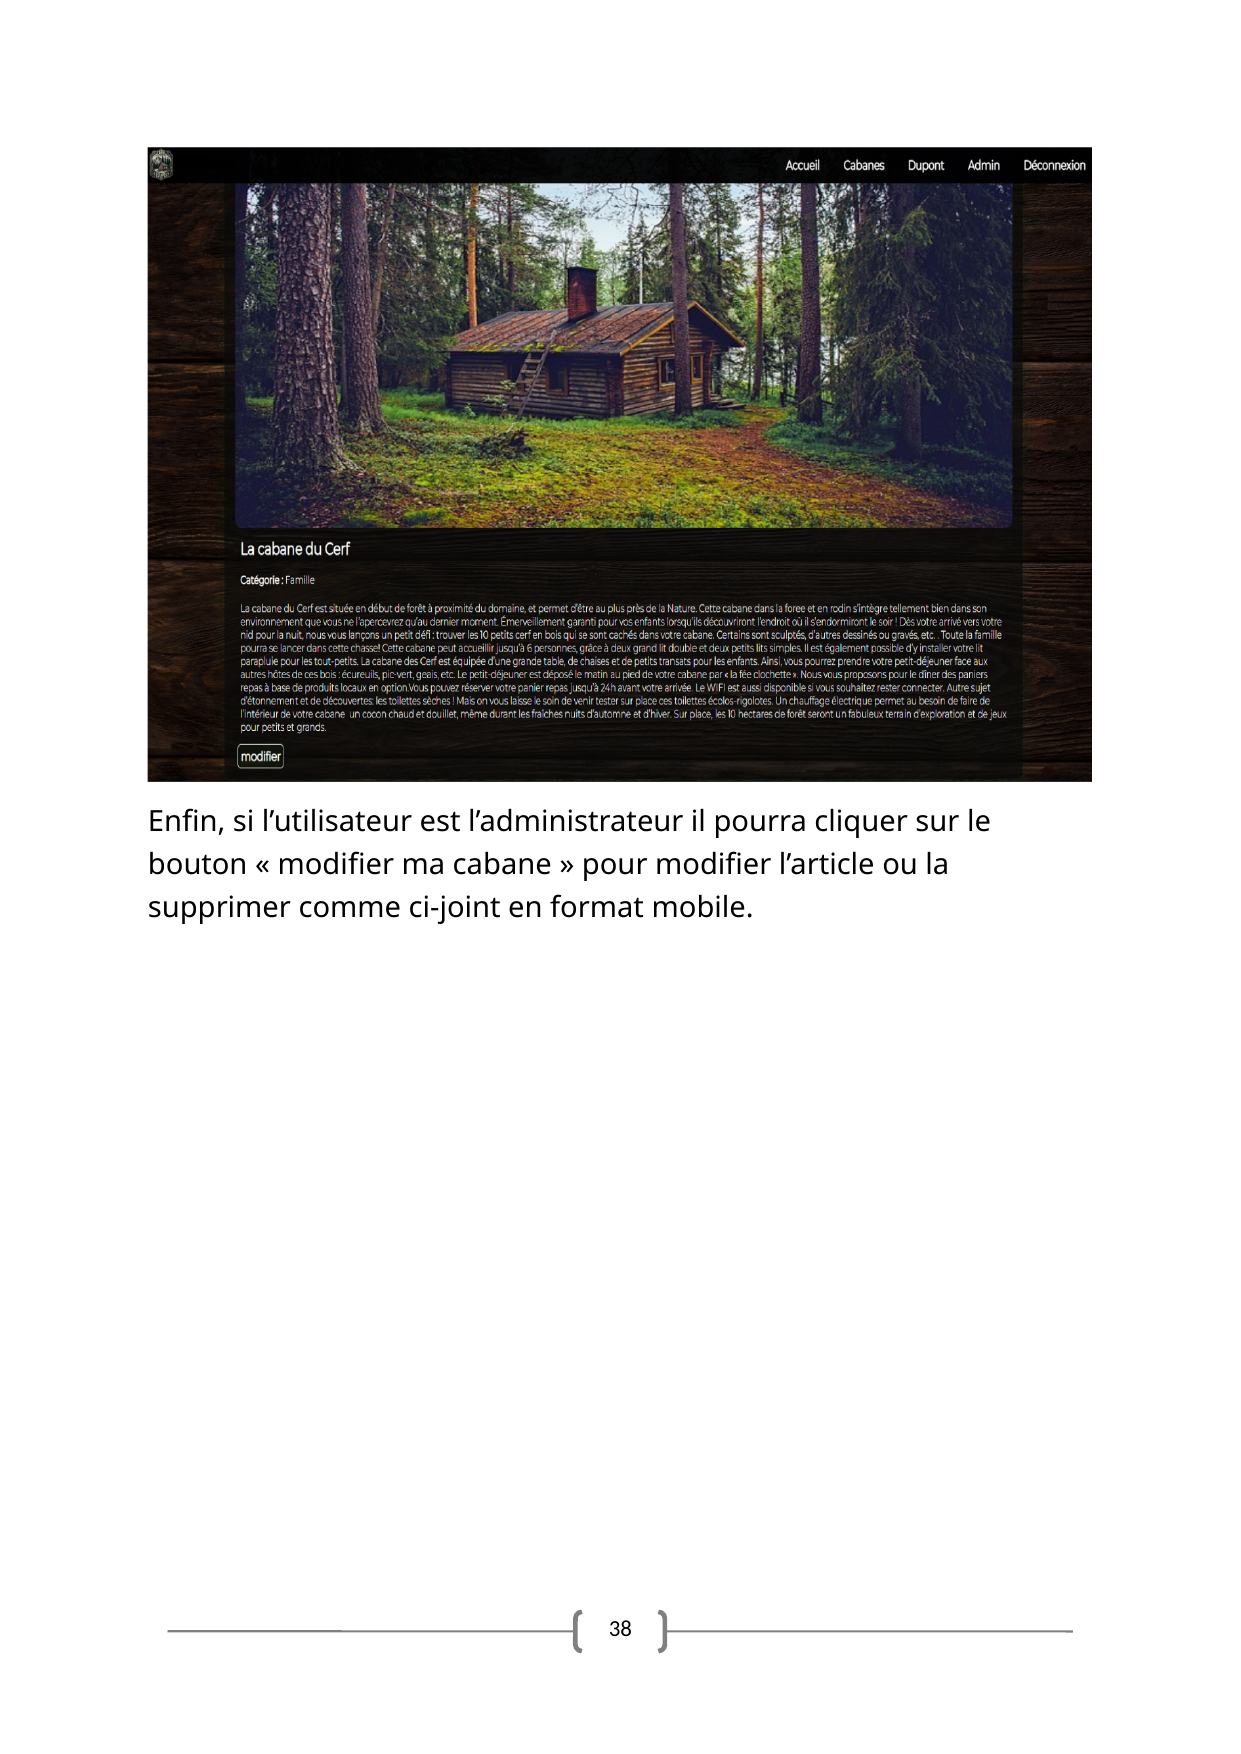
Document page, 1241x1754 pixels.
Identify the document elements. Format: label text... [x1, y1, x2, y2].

picture [147, 147, 1092, 782]
text Enfin, si l’utilisateur est l’administrateur il pourra cliquer sur le bouton « modifier ma cabane » pour modifier l’article ou la supprimer comme ci-joint en format mobile. [148, 800, 1093, 926]
